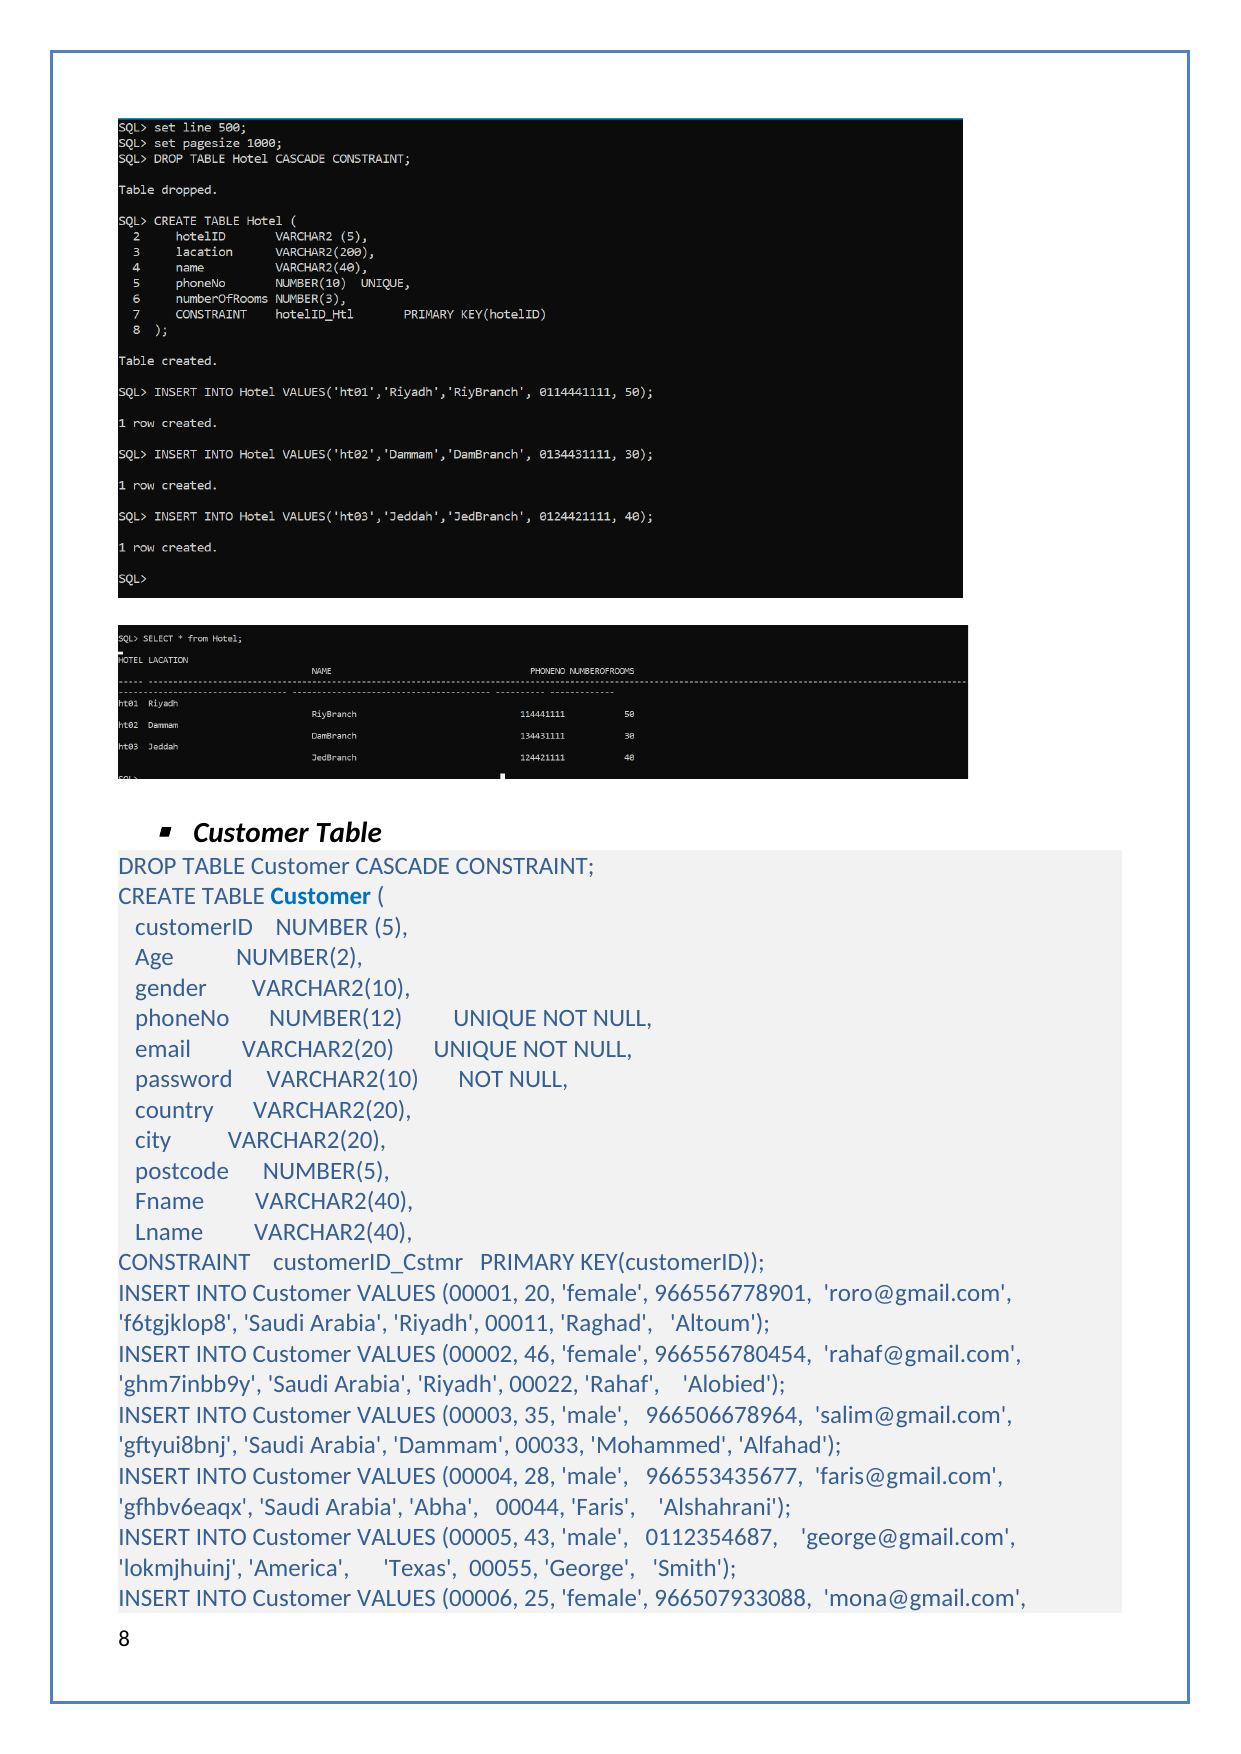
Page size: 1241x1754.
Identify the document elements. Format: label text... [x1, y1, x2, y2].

picture [118, 625, 969, 779]
text postcode NUMBER(5), [118, 1155, 1122, 1186]
text email VARCHAR2(20) UNIQUE NOT NULL, [118, 1033, 1122, 1063]
text customerID NUMBER (5), [118, 911, 1122, 941]
text city VARCHAR2(20), [118, 1124, 1122, 1155]
text phoneNo NUMBER(12) UNIQUE NOT NULL, [118, 1002, 1122, 1033]
text CONSTRAINT customerID_Cstmr PRIMARY KEY(customerID)); [118, 1247, 1122, 1277]
text Age NUMBER(2), [118, 941, 1122, 972]
text INSERT INTO Customer VALUES (00004, 28, 'male', 966553435677, 'faris@gmail.com', 'gfhbv6eaqx', 'Saudi Arabia', 'Abha', 00044, 'Faris', 'Alshahrani'); [118, 1460, 1122, 1521]
text INSERT INTO Customer VALUES (00002, 46, 'female', 966556780454, 'rahaf@gmail.com', 'ghm7inbb9y', 'Saudi Arabia', 'Riyadh', 00022, 'Rahaf', 'Alobied'); [118, 1338, 1122, 1399]
text DROP TABLE Customer CASCADE CONSTRAINT; [118, 850, 1122, 880]
text country VARCHAR2(20), [118, 1094, 1122, 1124]
text gender VARCHAR2(10), [118, 972, 1122, 1002]
text password VARCHAR2(10) NOT NULL, [118, 1063, 1122, 1094]
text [118, 1582, 1122, 1613]
text CREATE TABLE Customer ( [118, 880, 1122, 911]
picture [118, 121, 963, 598]
text INSERT INTO Customer VALUES (00005, 43, 'male', 0112354687, 'george@gmail.com', 'lokmjhuinj', 'America', 'Texas', 00055, 'George', 'Smith'); [118, 1521, 1122, 1582]
text Lname VARCHAR2(40), [118, 1216, 1122, 1247]
list Customer Table [156, 814, 1122, 850]
text INSERT INTO Customer VALUES (00001, 20, 'female', 966556778901, 'roro@gmail.com', 'f6tgjklop8', 'Saudi Arabia', 'Riyadh', 00011, 'Raghad', 'Altoum'); [118, 1277, 1122, 1338]
text INSERT INTO Customer VALUES (00003, 35, 'male', 966506678964, 'salim@gmail.com', 'gftyui8bnj', 'Saudi Arabia', 'Dammam', 00033, 'Mohammed', 'Alfahad'); [118, 1399, 1122, 1460]
text Fname VARCHAR2(40), [118, 1186, 1122, 1216]
